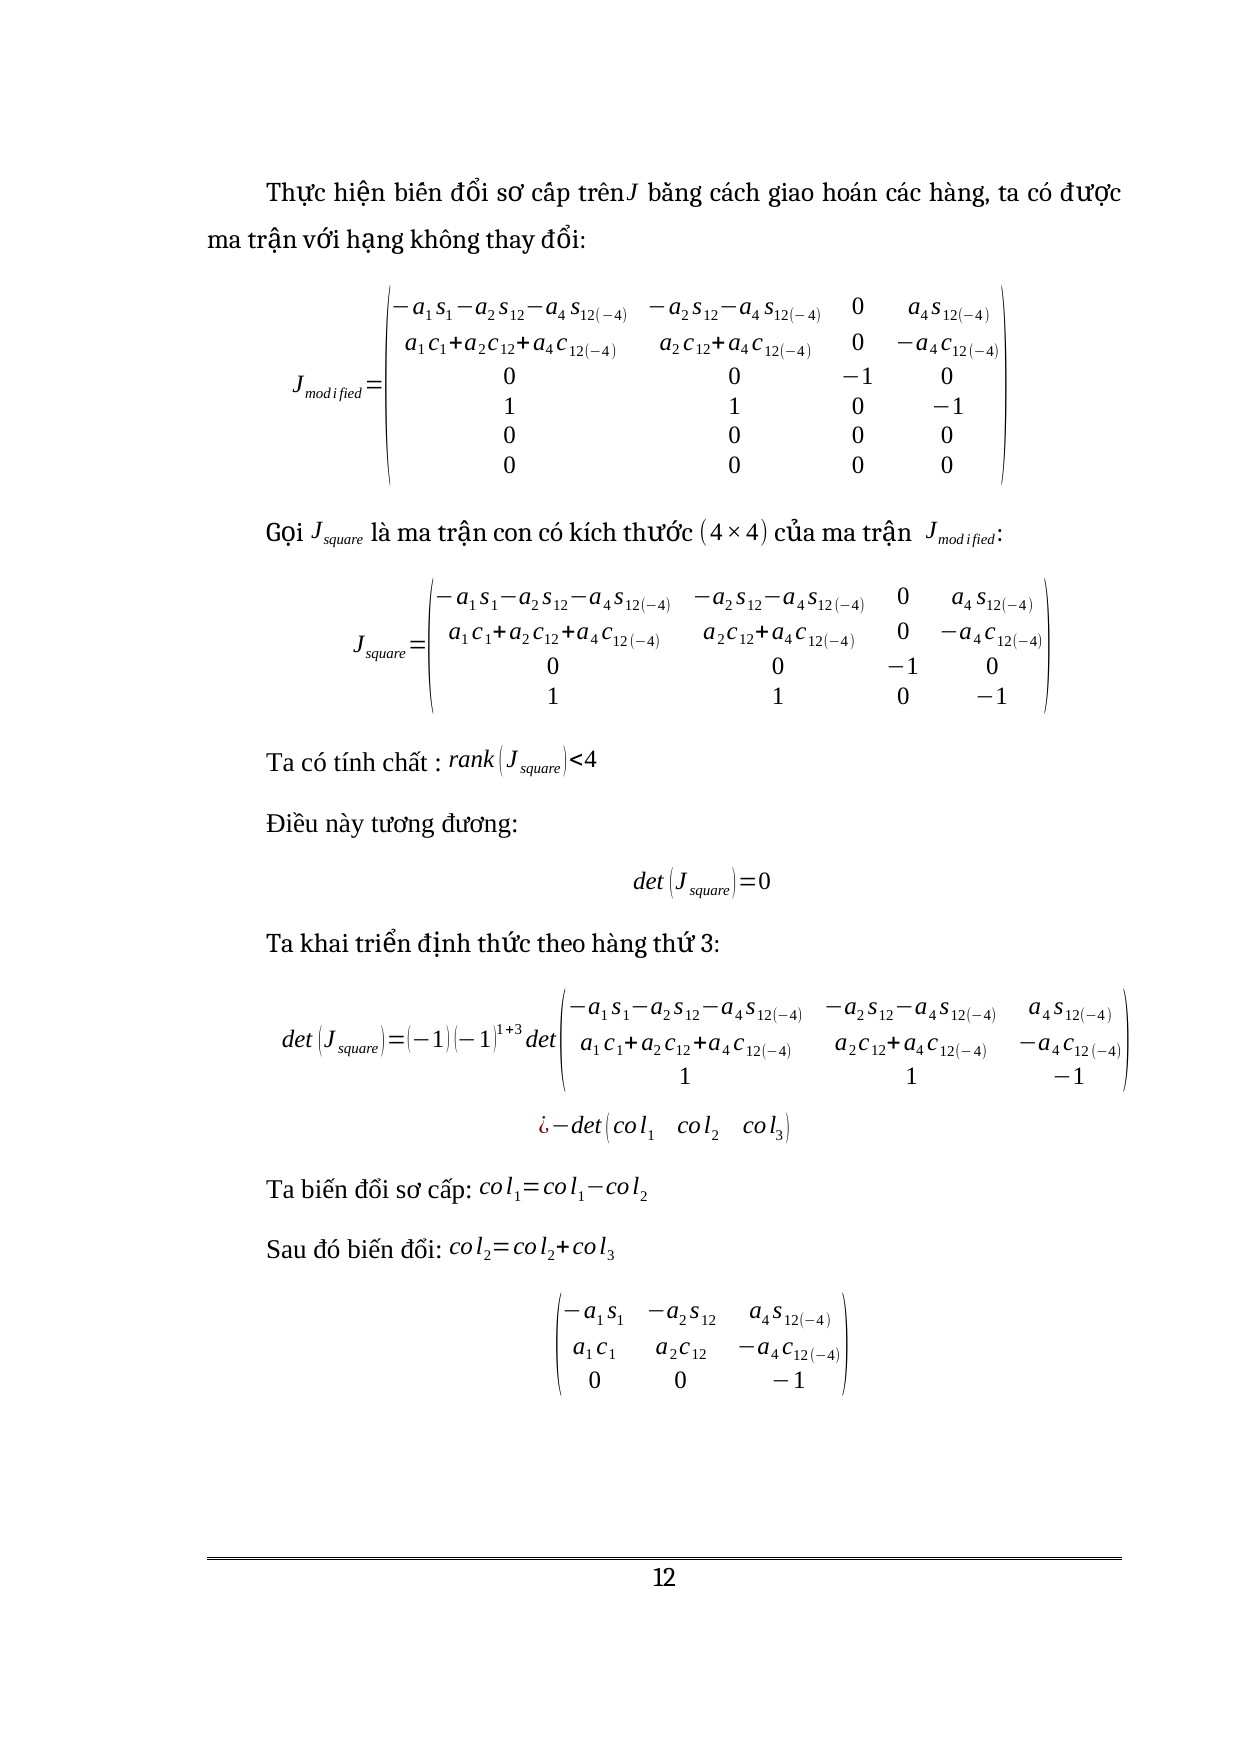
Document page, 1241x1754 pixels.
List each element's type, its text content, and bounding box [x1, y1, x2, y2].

text Gọi là ma trận con có kích thước của ma trận : [207, 517, 1122, 548]
text Thực hiện biến đổi sơ cấp trên bằng cách giao hoán các hàng, ta có được ma trận với hạng không thay đổi: [207, 177, 1122, 255]
text Ta khai triển định thức theo hàng thứ 3: [207, 928, 1122, 960]
text Ta biến đổi sơ cấp: [207, 1173, 1122, 1204]
text Ta có tính chất : [207, 744, 1122, 779]
text Điều này tương đương: [207, 807, 1122, 838]
text Sau đó biến đổi: [207, 1233, 1122, 1264]
